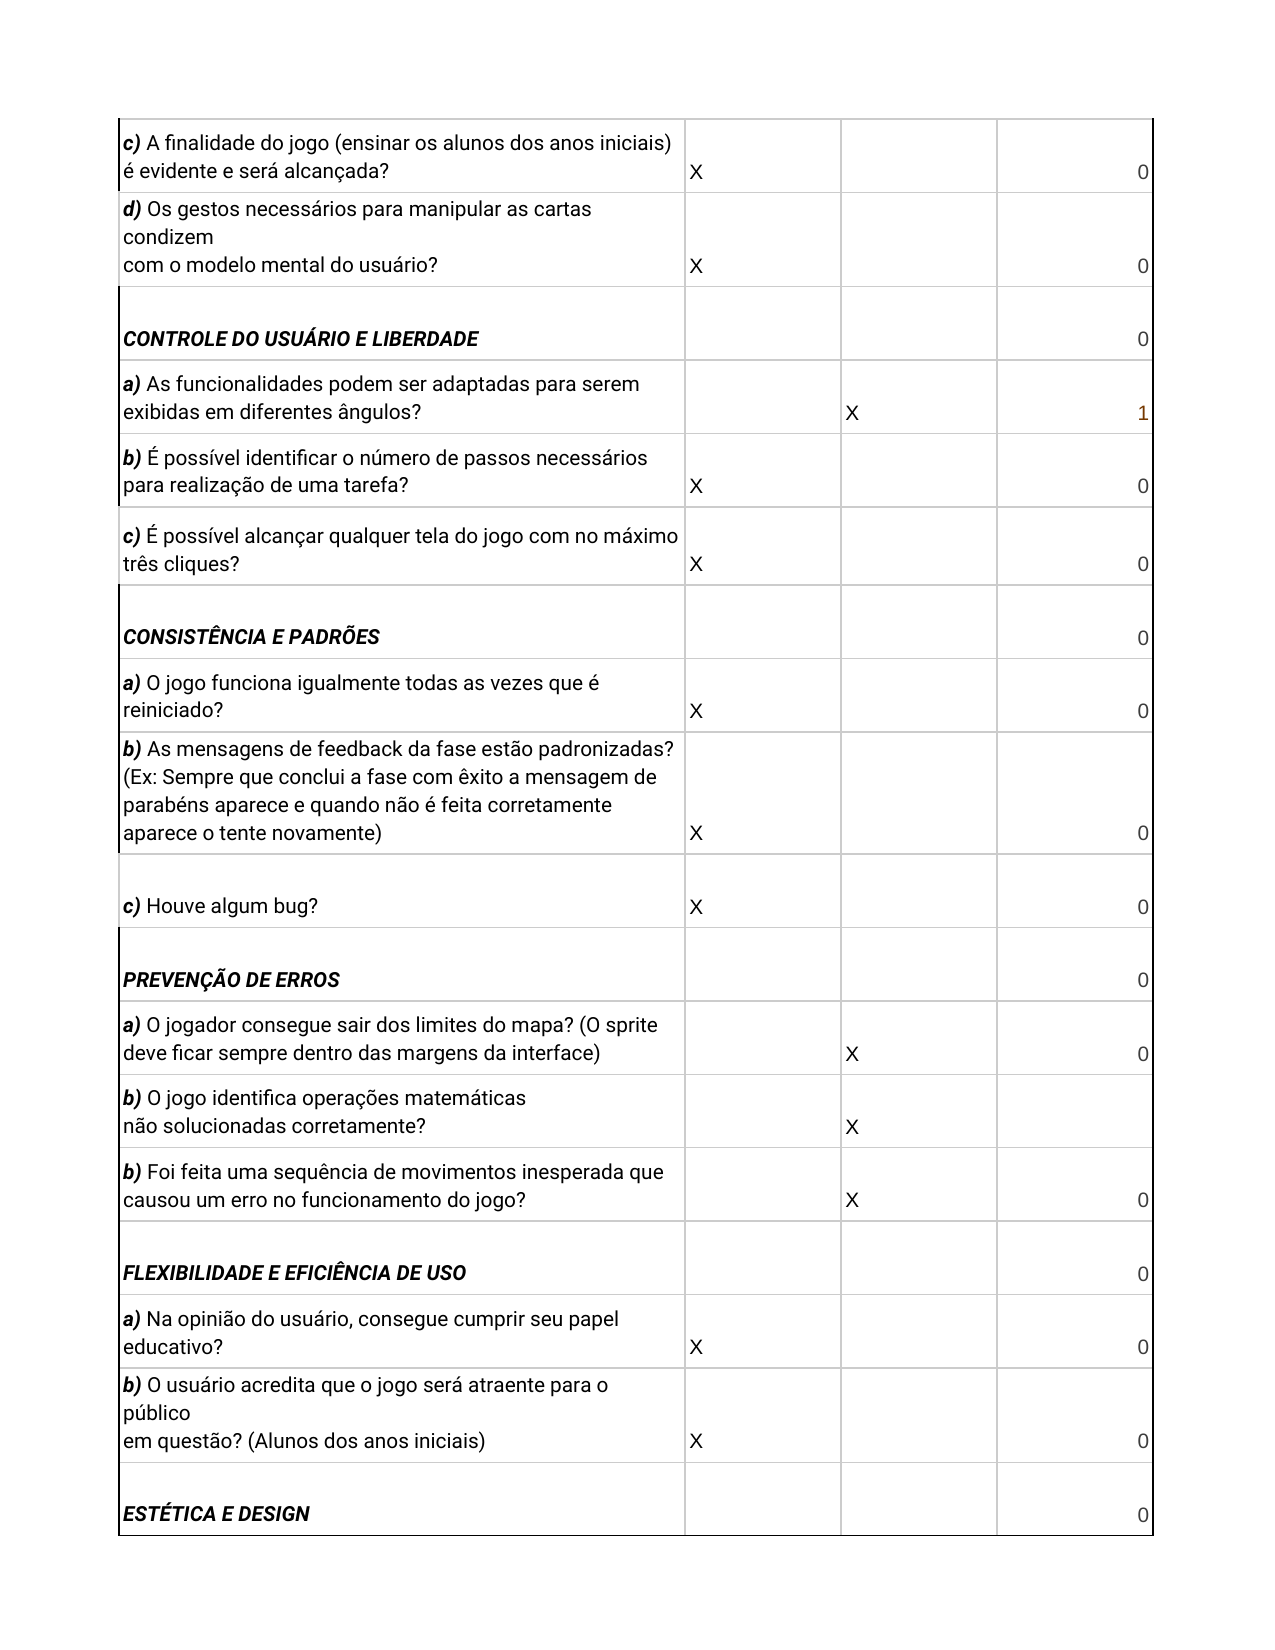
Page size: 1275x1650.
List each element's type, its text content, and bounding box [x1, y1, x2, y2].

table_cell [842, 120, 996, 191]
table_cell b) O usuário acredita que o jogo será atraente para o público em questão? (Alunos dos anos iniciais) [120, 1369, 684, 1461]
table_cell 0 [998, 1148, 1152, 1220]
table_cell [842, 287, 996, 359]
table_cell [842, 855, 996, 927]
table_cell [686, 1002, 840, 1073]
table_cell b) Foi feita uma sequência de movimentos inesperada que causou um erro no funcionamento do jogo? [120, 1148, 684, 1220]
table_cell [842, 1369, 996, 1461]
table_cell X [842, 1075, 996, 1147]
table_cell b) As mensagens de feedback da fase estão padronizadas? (Ex: Sempre que conclui a fase com êxito a mensagem de parabéns aparece e quando não é feita corretamente aparece o tente novamente) [120, 733, 684, 853]
table_cell X [686, 1369, 840, 1461]
table_cell X [686, 508, 840, 584]
table_cell 0 [998, 1002, 1152, 1073]
table_cell b) É possível identificar o número de passos necessários para realização de uma tarefa? [120, 434, 684, 506]
table_cell 0 [998, 1295, 1152, 1367]
table_cell a) Na opinião do usuário, consegue cumprir seu papel educativo? [120, 1295, 684, 1367]
table_cell [998, 1075, 1152, 1147]
table_cell [686, 287, 840, 359]
table_cell 0 [998, 434, 1152, 506]
table_cell c) É possível alcançar qualquer tela do jogo com no máximo três cliques? [120, 508, 684, 584]
table_cell 0 [998, 193, 1152, 286]
table_cell [842, 586, 996, 657]
table_cell X [686, 733, 840, 853]
table_cell a) As funcionalidades podem ser adaptadas para serem exibidas em diferentes ângulos? [120, 361, 684, 432]
table_cell [686, 928, 840, 1000]
table_cell 0 [998, 855, 1152, 927]
table_cell 1 [998, 361, 1152, 432]
table_cell 0 [998, 287, 1152, 359]
table_cell [842, 434, 996, 506]
table_cell [686, 361, 840, 432]
table_cell X [686, 434, 840, 506]
table_cell [686, 1148, 840, 1220]
table_cell 0 [998, 120, 1152, 191]
table_cell [842, 1463, 996, 1535]
table_cell X [686, 120, 840, 191]
table_cell PREVENÇÃO DE ERROS [120, 928, 684, 1000]
table_cell 0 [998, 1463, 1152, 1535]
table_cell [842, 1295, 996, 1367]
table_cell X [842, 1148, 996, 1220]
table_cell X [686, 1295, 840, 1367]
table_cell b) O jogo identifica operações matemáticas não solucionadas corretamente? [120, 1075, 684, 1147]
table_cell a) O jogador consegue sair dos limites do mapa? (O sprite deve ficar sempre dentro das margens da interface) [120, 1002, 684, 1073]
table_cell [842, 733, 996, 853]
table_cell CONTROLE DO USUÁRIO E LIBERDADE [120, 287, 684, 359]
table_cell 0 [998, 928, 1152, 1000]
table_cell X [686, 855, 840, 927]
table_cell [842, 928, 996, 1000]
table_cell X [686, 193, 840, 286]
table_cell [686, 1075, 840, 1147]
table_cell [842, 193, 996, 286]
table_cell [842, 1222, 996, 1294]
table_cell [842, 659, 996, 731]
table_cell X [842, 1002, 996, 1073]
table_cell 0 [998, 659, 1152, 731]
table_cell [842, 508, 996, 584]
table_cell [686, 1222, 840, 1294]
table_cell CONSISTÊNCIA E PADRÕES [120, 586, 684, 657]
table_cell X [686, 659, 840, 731]
table_cell a) O jogo funciona igualmente todas as vezes que é reiniciado? [120, 659, 684, 731]
table_cell c) Houve algum bug? [120, 855, 684, 927]
table_cell FLEXIBILIDADE E EFICIÊNCIA DE USO [120, 1222, 684, 1294]
table_cell d) Os gestos necessários para manipular as cartas condizem com o modelo mental do usuário? [120, 193, 684, 286]
table_cell c) A finalidade do jogo (ensinar os alunos dos anos iniciais) é evidente e será alcançada? [120, 120, 684, 191]
table_cell 0 [998, 733, 1152, 853]
table_cell 0 [998, 1222, 1152, 1294]
table_cell ESTÉTICA E DESIGN [120, 1463, 684, 1535]
table_cell 0 [998, 508, 1152, 584]
table_cell [686, 586, 840, 657]
table_cell 0 [998, 586, 1152, 657]
table_cell X [842, 361, 996, 432]
table_cell 0 [998, 1369, 1152, 1461]
table_cell [686, 1463, 840, 1535]
